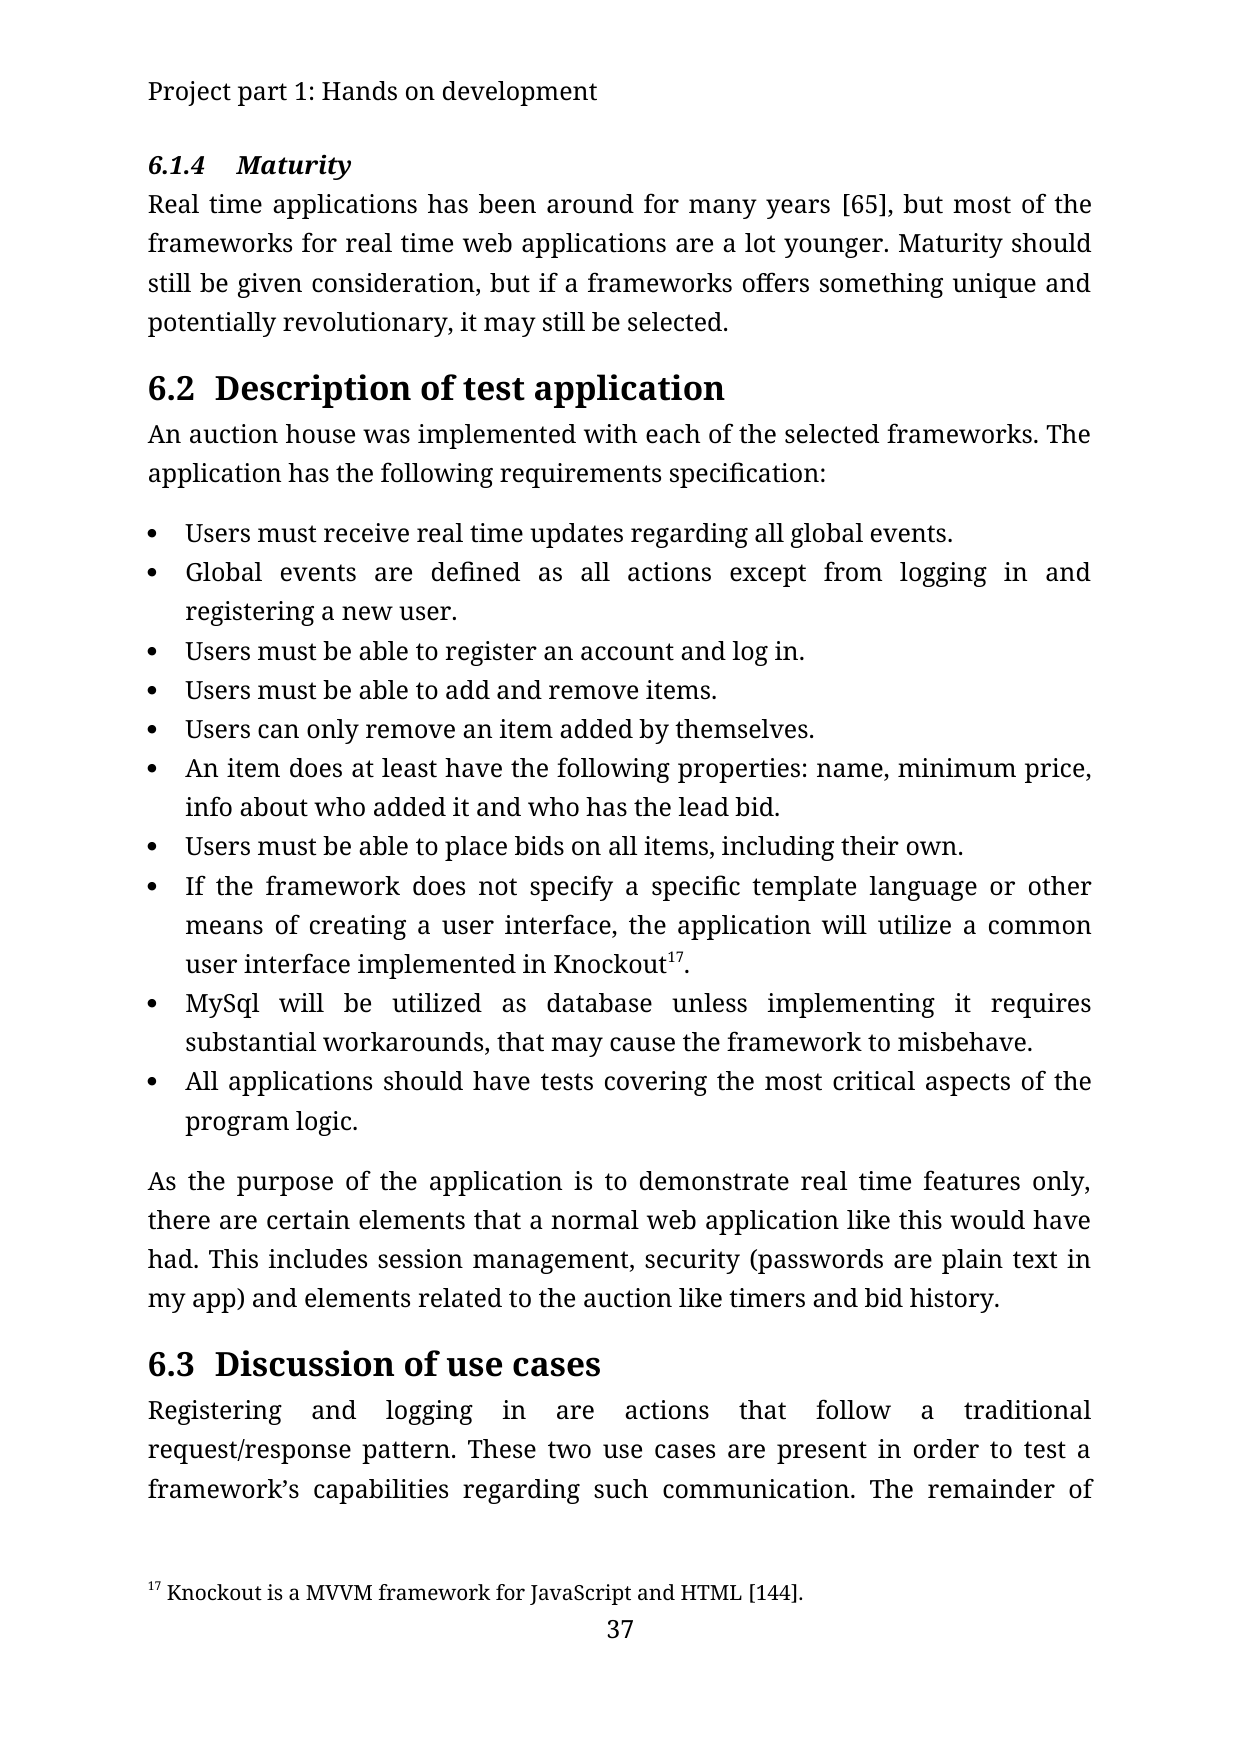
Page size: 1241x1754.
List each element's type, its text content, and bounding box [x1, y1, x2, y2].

list Users must be able to add and remove items. [148, 672, 1092, 706]
list If the framework does not specify a specific template language or other means of creating a user interface, the application will utilize a common user interface implemented in Knockout. [148, 868, 1092, 981]
list MySql will be utilized as database unless implementing it requires substantial workarounds, that may cause the framework to misbehave. [148, 986, 1092, 1059]
list All applications should have tests covering the most critical aspects of the program logic. [148, 1064, 1092, 1137]
list Users must be able to register an account and log in. [148, 633, 1092, 667]
list Users can only remove an item added by themselves. [148, 712, 1092, 746]
text As the purpose of the application is to demonstrate real time features only, there are certain elements that a normal web application like this would have had. This includes session management, security (passwords are plain text in my app) and elements related to the auction like timers and bid history. [148, 1163, 1092, 1315]
list Users must be able to place bids on all items, including their own. [148, 829, 1092, 863]
list Users must receive real time updates regarding all global events. [148, 516, 1092, 550]
subtitle Discussion of use cases [148, 1341, 1092, 1386]
text An auction house was implemented with each of the selected frameworks. The application has the following requirements specification: [148, 417, 1092, 490]
subtitle Description of test application [148, 364, 1092, 410]
list An item does at least have the following properties: name, minimum price, info about who added it and who has the lead bid. [148, 751, 1092, 824]
list Global events are defined as all actions except from logging in and registering a new user. [148, 555, 1092, 628]
subtitle Maturity [148, 148, 1092, 182]
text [148, 1393, 1092, 1505]
text Real time applications has been around for many years [65], but most of the frameworks for real time web applications are a lot younger. Maturity should still be given consideration, but if a frameworks offers something unique and potentially revolutionary, it may still be selected. [148, 187, 1092, 338]
